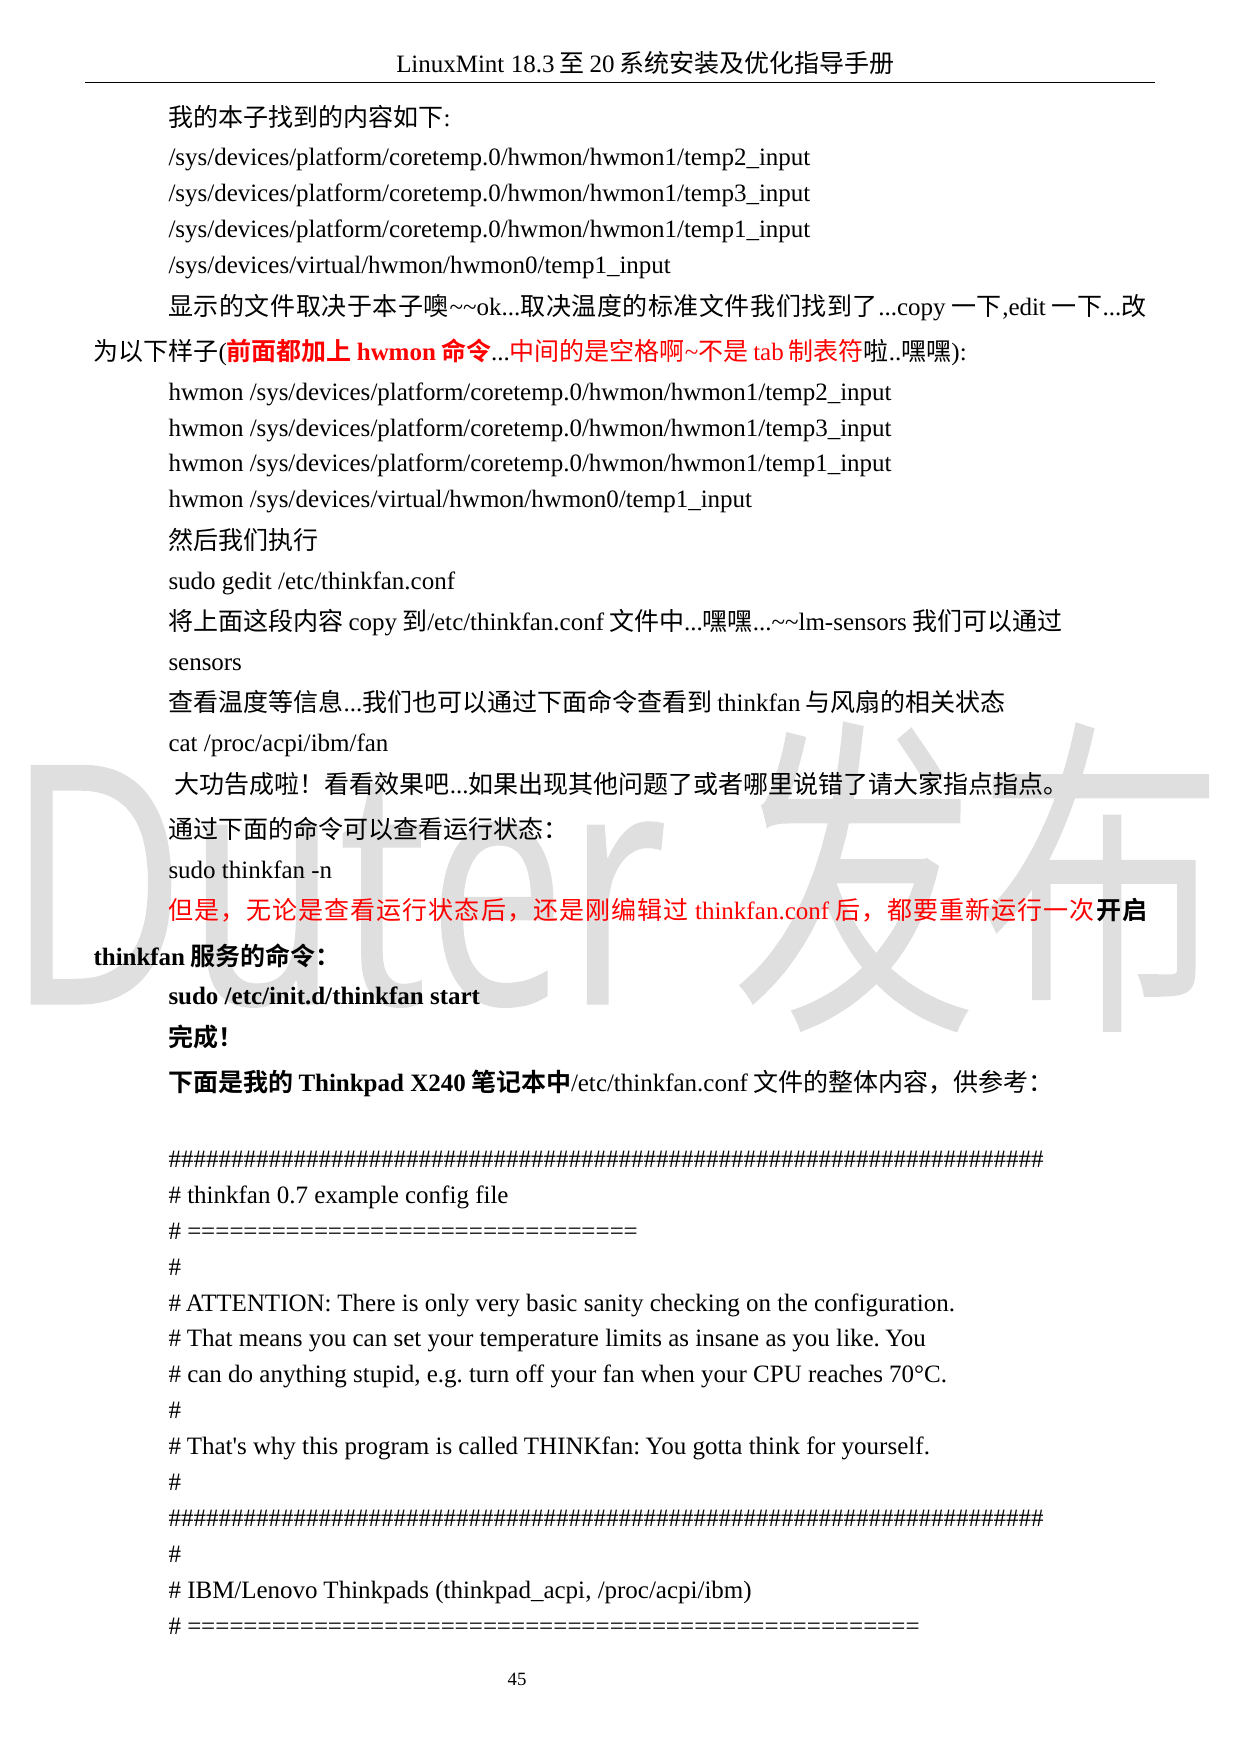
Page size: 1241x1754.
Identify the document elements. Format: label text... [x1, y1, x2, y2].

text # ==================================================== [93, 1611, 1147, 1640]
text hwmon /sys/devices/virtual/hwmon/hwmon0/temp1_input [93, 484, 1147, 513]
text # can do anything stupid, e.g. turn off your fan when your CPU reaches 70°C. [93, 1359, 1147, 1388]
text ###################################################################### [93, 1144, 1147, 1173]
text 但是，无论是查看运行状态后，还是刚编辑过thinkfan.conf后，都要重新运行一次开启thinkfan服务的命令： [93, 891, 1147, 972]
text 将上面这段内容copy到/etc/thinkfan.conf文件中...嘿嘿...~~lm-sensors我们可以通过 [93, 602, 1147, 638]
text hwmon /sys/devices/platform/coretemp.0/hwmon/hwmon1/temp1_input [93, 448, 1147, 477]
text hwmon /sys/devices/platform/coretemp.0/hwmon/hwmon1/temp2_input [93, 377, 1147, 405]
text # thinkfan 0.7 example config file [93, 1180, 1147, 1208]
text 完成！ [93, 1017, 1147, 1053]
text sudo gedit /etc/thinkfan.conf [93, 566, 1147, 594]
text # [93, 1467, 1147, 1496]
text 查看温度等信息...我们也可以通过下面命令查看到thinkfan与风扇的相关状态 [93, 683, 1147, 719]
text # That means you can set your temperature limits as insane as you like. You [93, 1323, 1147, 1352]
text 然后我们执行 [93, 520, 1147, 557]
text # ================================ [93, 1216, 1147, 1244]
text # That's why this program is called THINKfan: You gotta think for yourself. [93, 1431, 1147, 1460]
text 显示的文件取决于本子噢~~ok...取决温度的标准文件我们找到了...copy一下,edit一下...改为以下样子(前面都加上hwmon命令...中间的是空格啊~不是tab制表符啦..嘿嘿): [93, 286, 1147, 368]
text 我的本子找到的内容如下: [93, 97, 1147, 133]
text 大功告成啦！看看效果吧...如果出现其他问题了或者哪里说错了请大家指点指点。 [93, 764, 1147, 800]
text 通过下面的命令可以查看运行状态： [93, 809, 1147, 846]
text 下面是我的Thinkpad X240笔记本中/etc/thinkfan.conf文件的整体内容，供参考： [93, 1063, 1147, 1099]
text # IBM/Lenovo Thinkpads (thinkpad_acpi, /proc/acpi/ibm) [93, 1575, 1147, 1604]
text /sys/devices/virtual/hwmon/hwmon0/temp1_input [93, 250, 1147, 279]
text hwmon /sys/devices/platform/coretemp.0/hwmon/hwmon1/temp3_input [93, 413, 1147, 441]
text # [93, 1539, 1147, 1568]
text # ATTENTION: There is only very basic sanity checking on the configuration. [93, 1288, 1147, 1316]
text sudo /etc/init.d/thinkfan start [93, 981, 1147, 1010]
text ###################################################################### [93, 1503, 1147, 1532]
text sudo thinkfan -n [93, 855, 1147, 883]
text cat /proc/acpi/ibm/fan [93, 728, 1147, 757]
text sensors [93, 647, 1147, 676]
text /sys/devices/platform/coretemp.0/hwmon/hwmon1/temp2_input [93, 142, 1147, 171]
text /sys/devices/platform/coretemp.0/hwmon/hwmon1/temp1_input [93, 214, 1147, 243]
text /sys/devices/platform/coretemp.0/hwmon/hwmon1/temp3_input [93, 178, 1147, 207]
text # [93, 1395, 1147, 1424]
text # [93, 1252, 1147, 1280]
